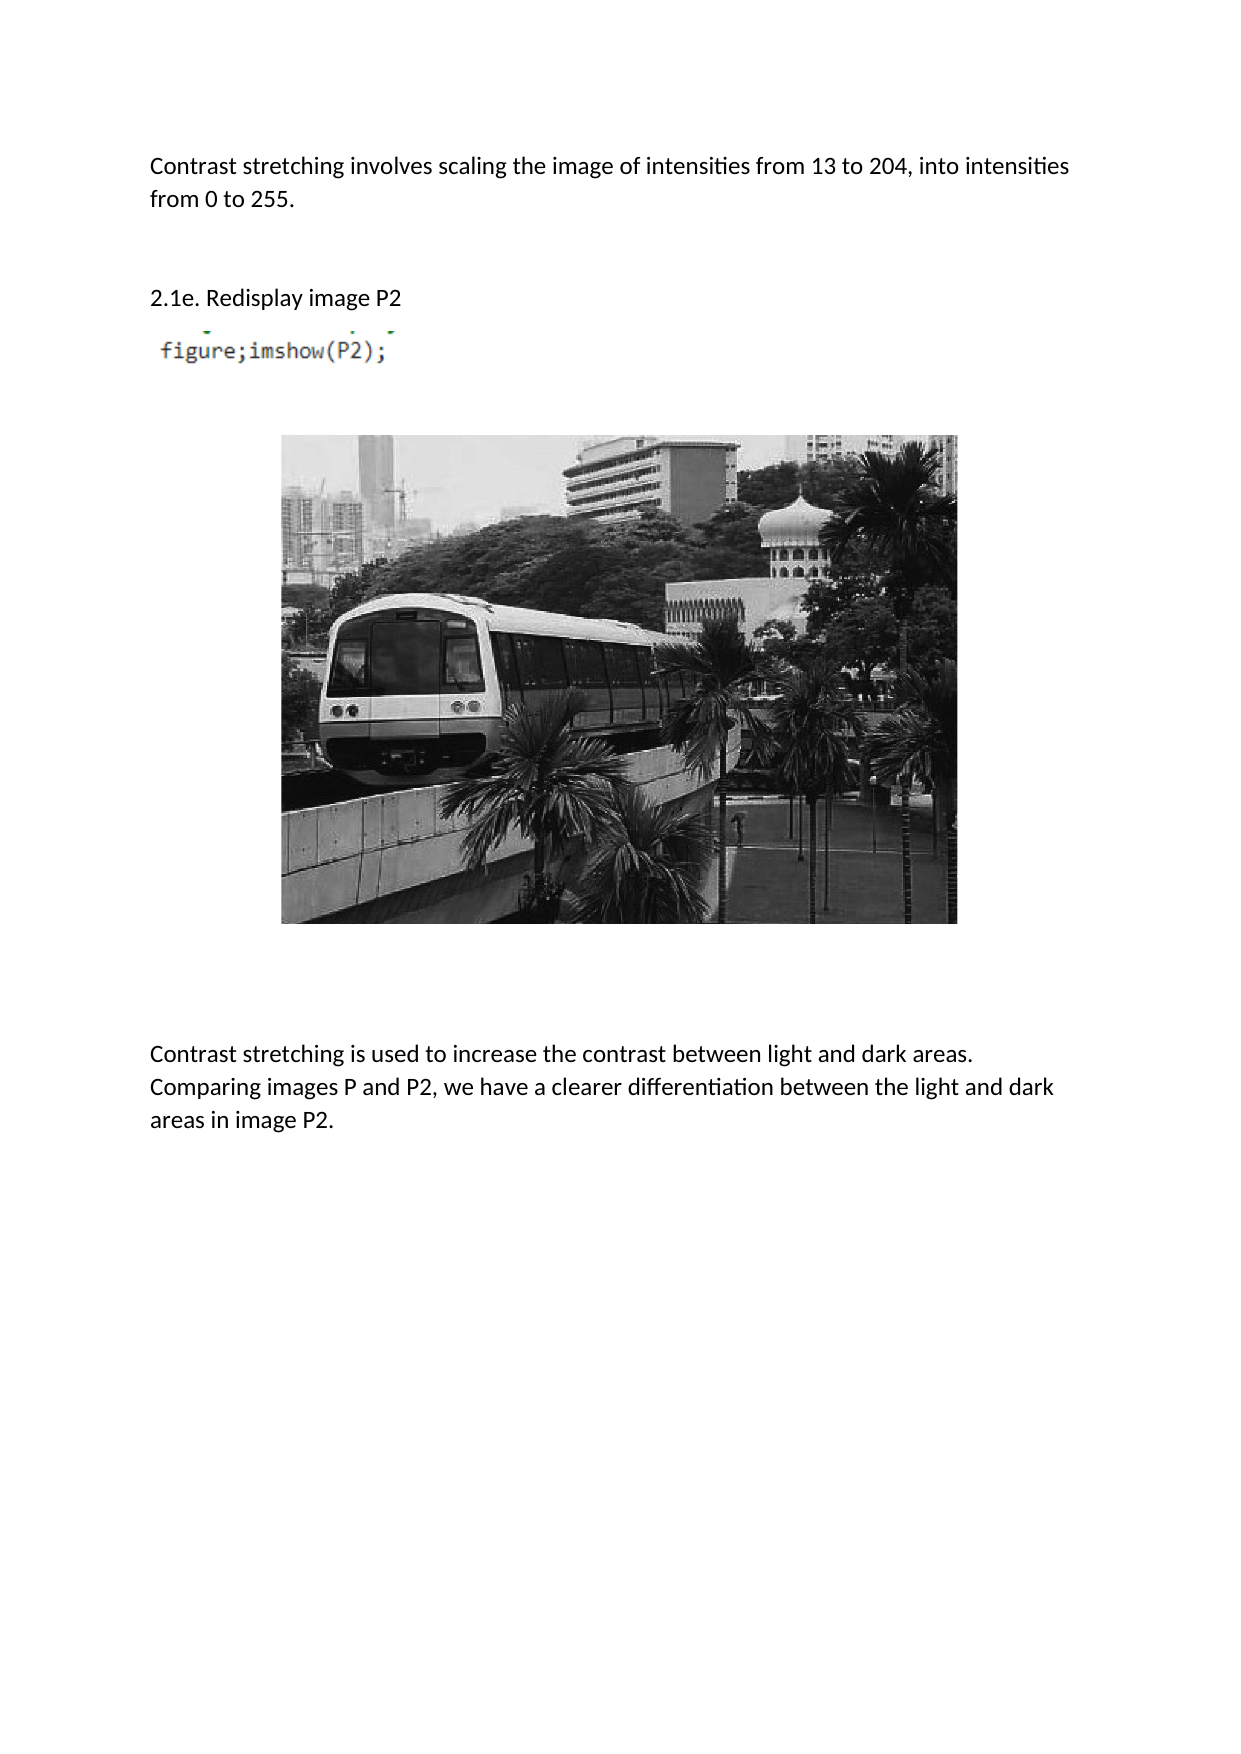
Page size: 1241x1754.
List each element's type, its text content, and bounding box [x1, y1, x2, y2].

text 2.1e. Redisplay image P2 [150, 282, 1090, 313]
text Contrast stretching is used to increase the contrast between light and dark areas. Comparing images P and P2, we have a clearer differentiation between the light and dark areas in image P2. [150, 1038, 1090, 1135]
picture [150, 331, 400, 373]
text Contrast stretching involves scaling the image of intensities from 13 to 204, into intensities from 0 to 255. [150, 150, 1090, 213]
